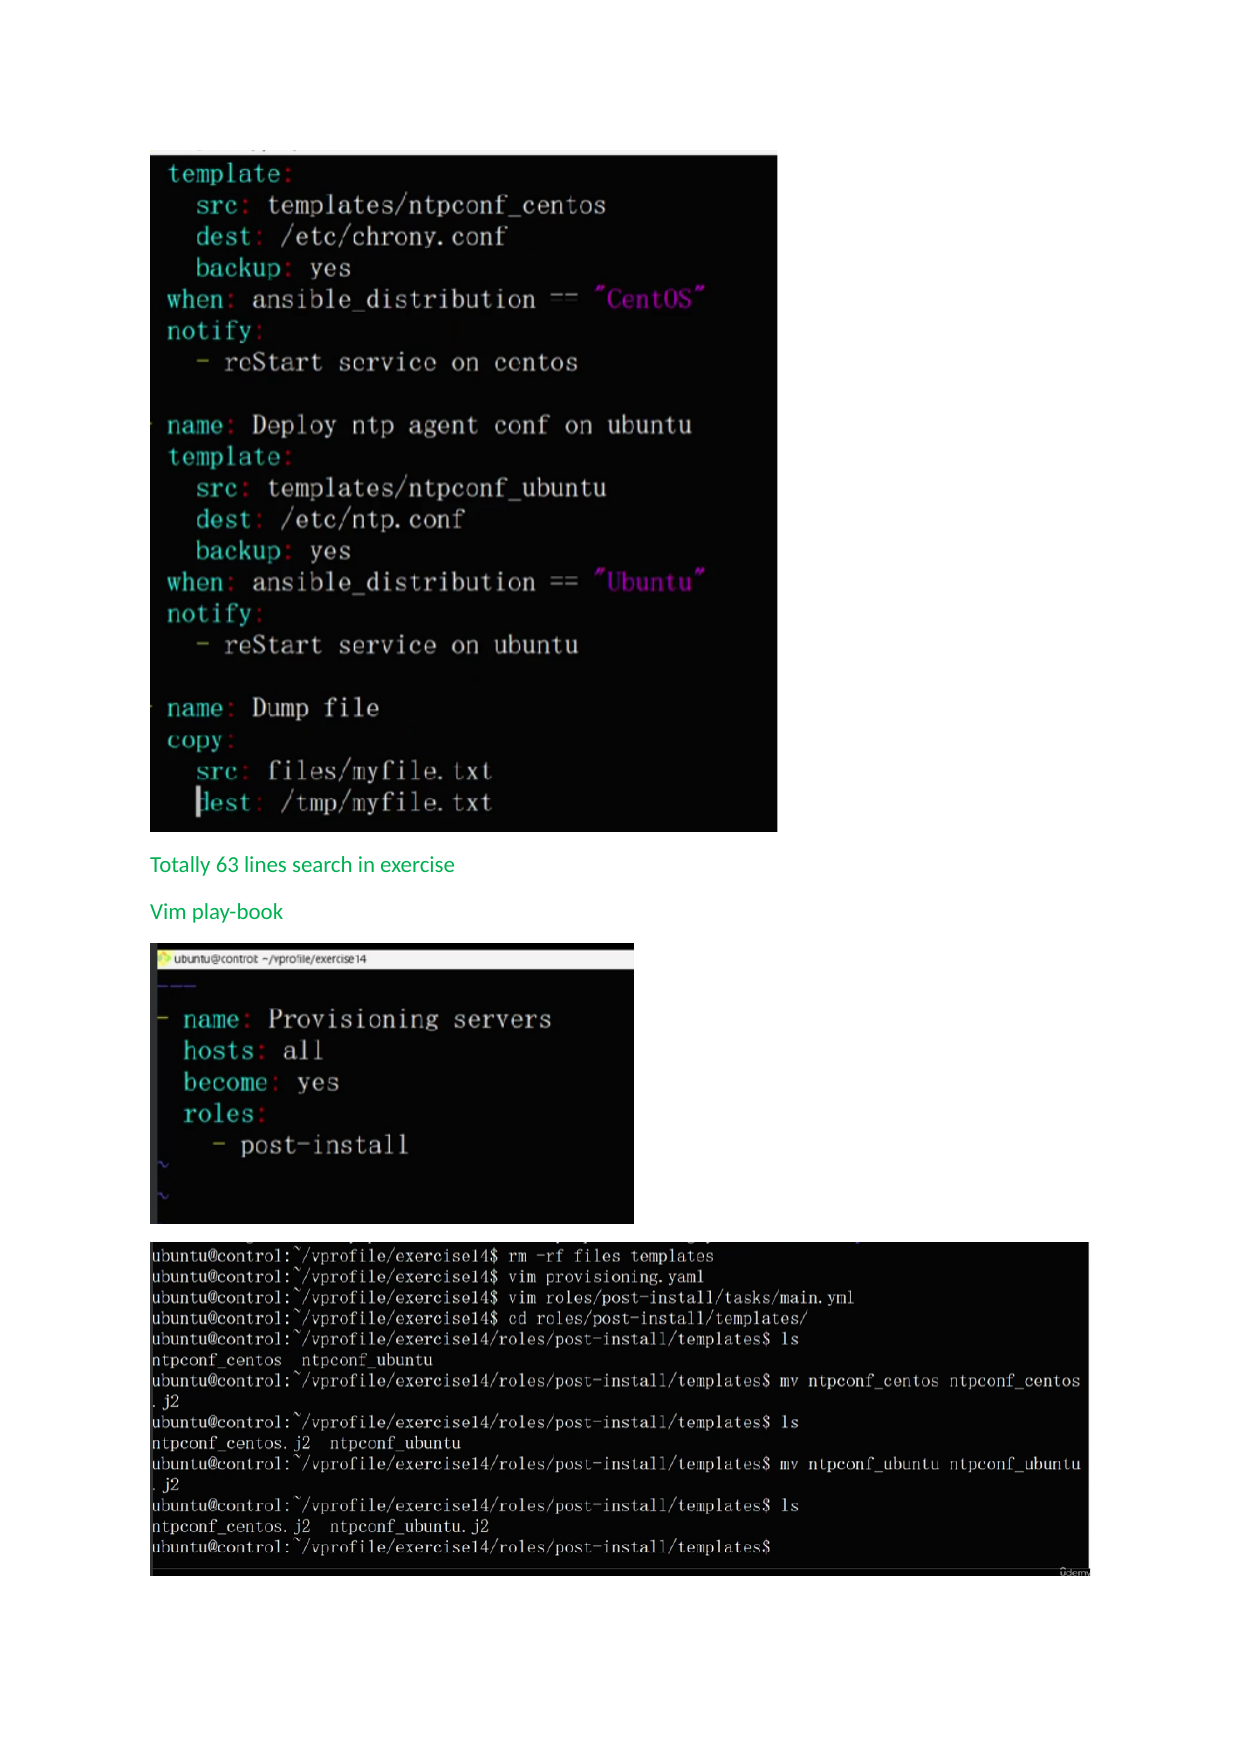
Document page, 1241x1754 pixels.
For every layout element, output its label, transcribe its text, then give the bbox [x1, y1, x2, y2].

picture [150, 943, 634, 1224]
text Vim play-book [150, 897, 1090, 925]
text Totally 63 lines search in exercise [150, 850, 1090, 878]
picture [150, 150, 778, 832]
picture [150, 1242, 1091, 1576]
